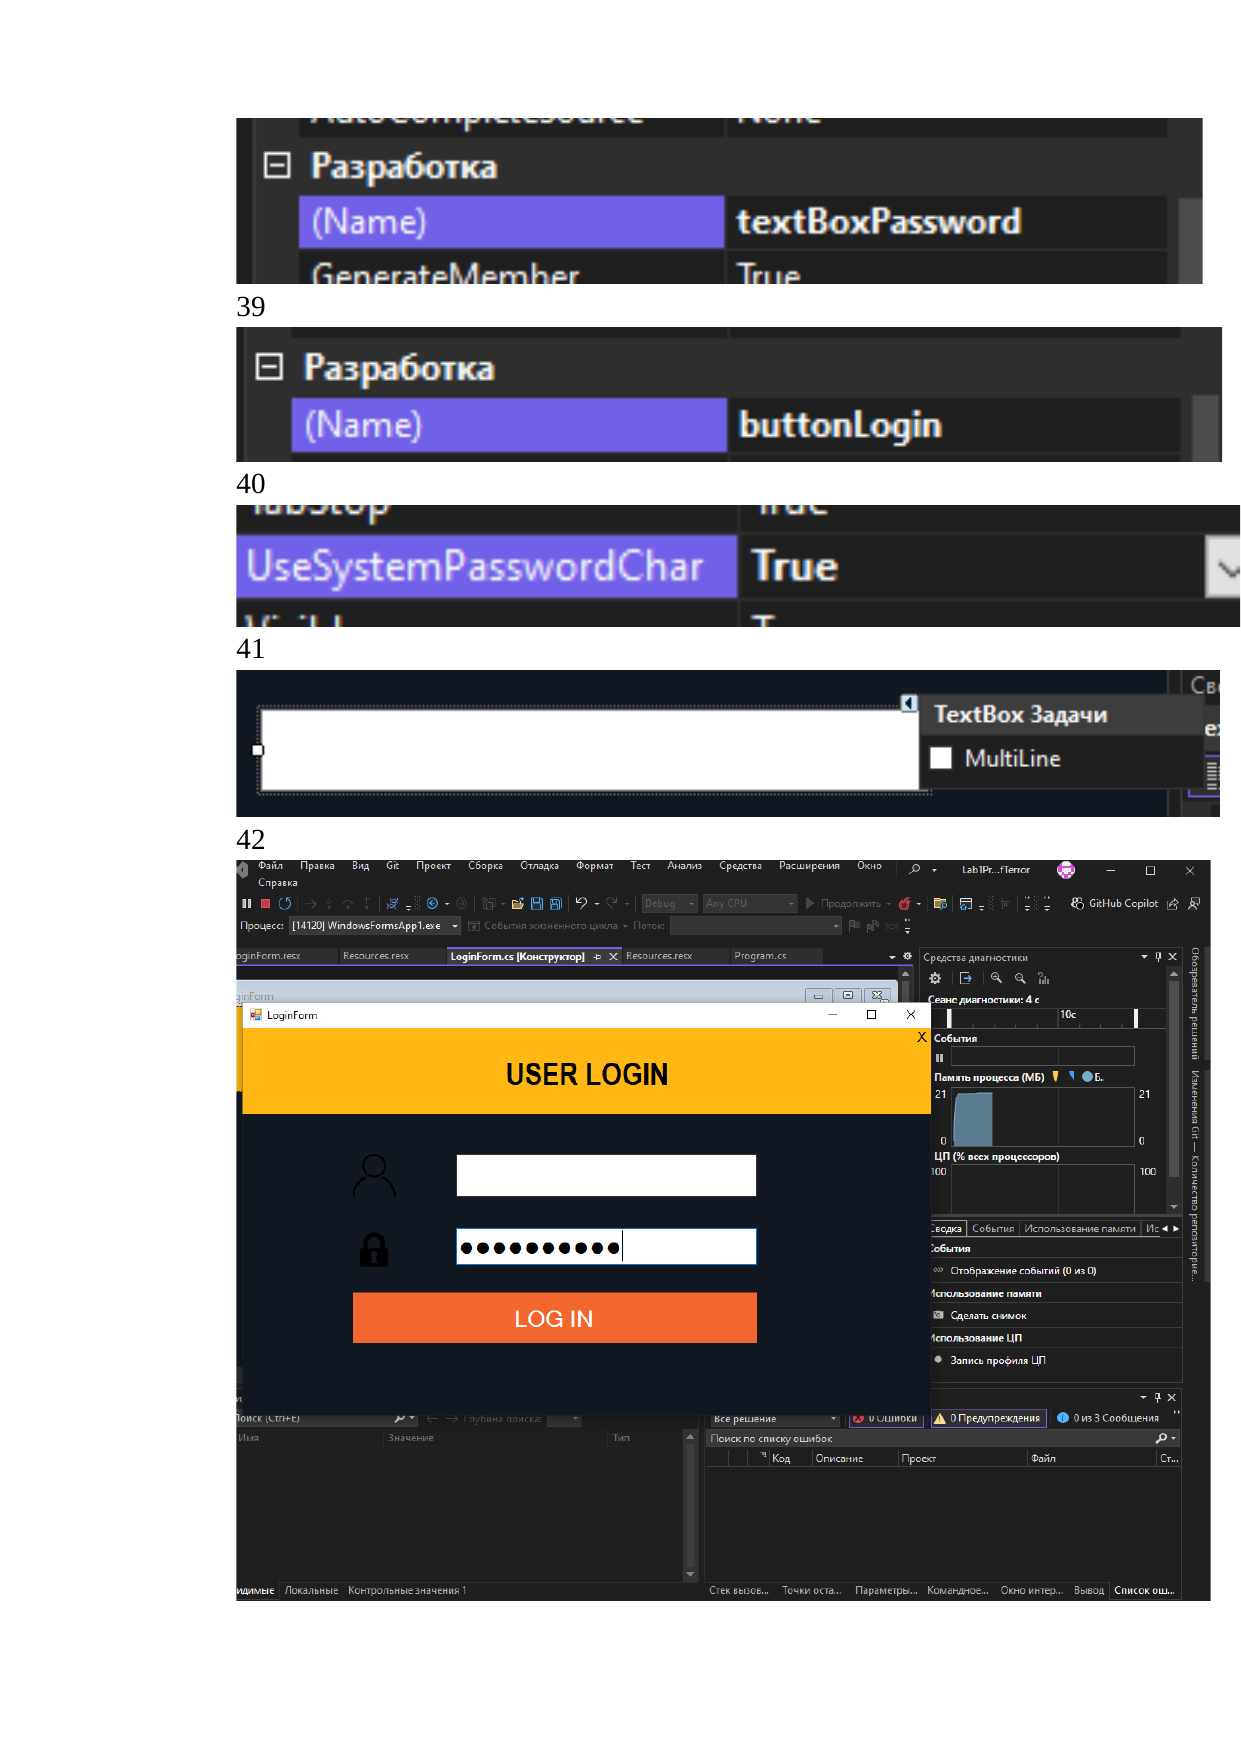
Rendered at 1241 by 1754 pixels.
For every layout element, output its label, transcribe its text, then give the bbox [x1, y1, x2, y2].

text 41 [177, 631, 1152, 665]
picture [236, 670, 1220, 817]
picture [236, 118, 1203, 284]
text 39 [177, 289, 1152, 323]
picture [236, 860, 1211, 1601]
picture [236, 505, 1241, 627]
text 42 [177, 822, 1152, 855]
picture [236, 327, 1223, 462]
text 40 [177, 467, 1152, 500]
